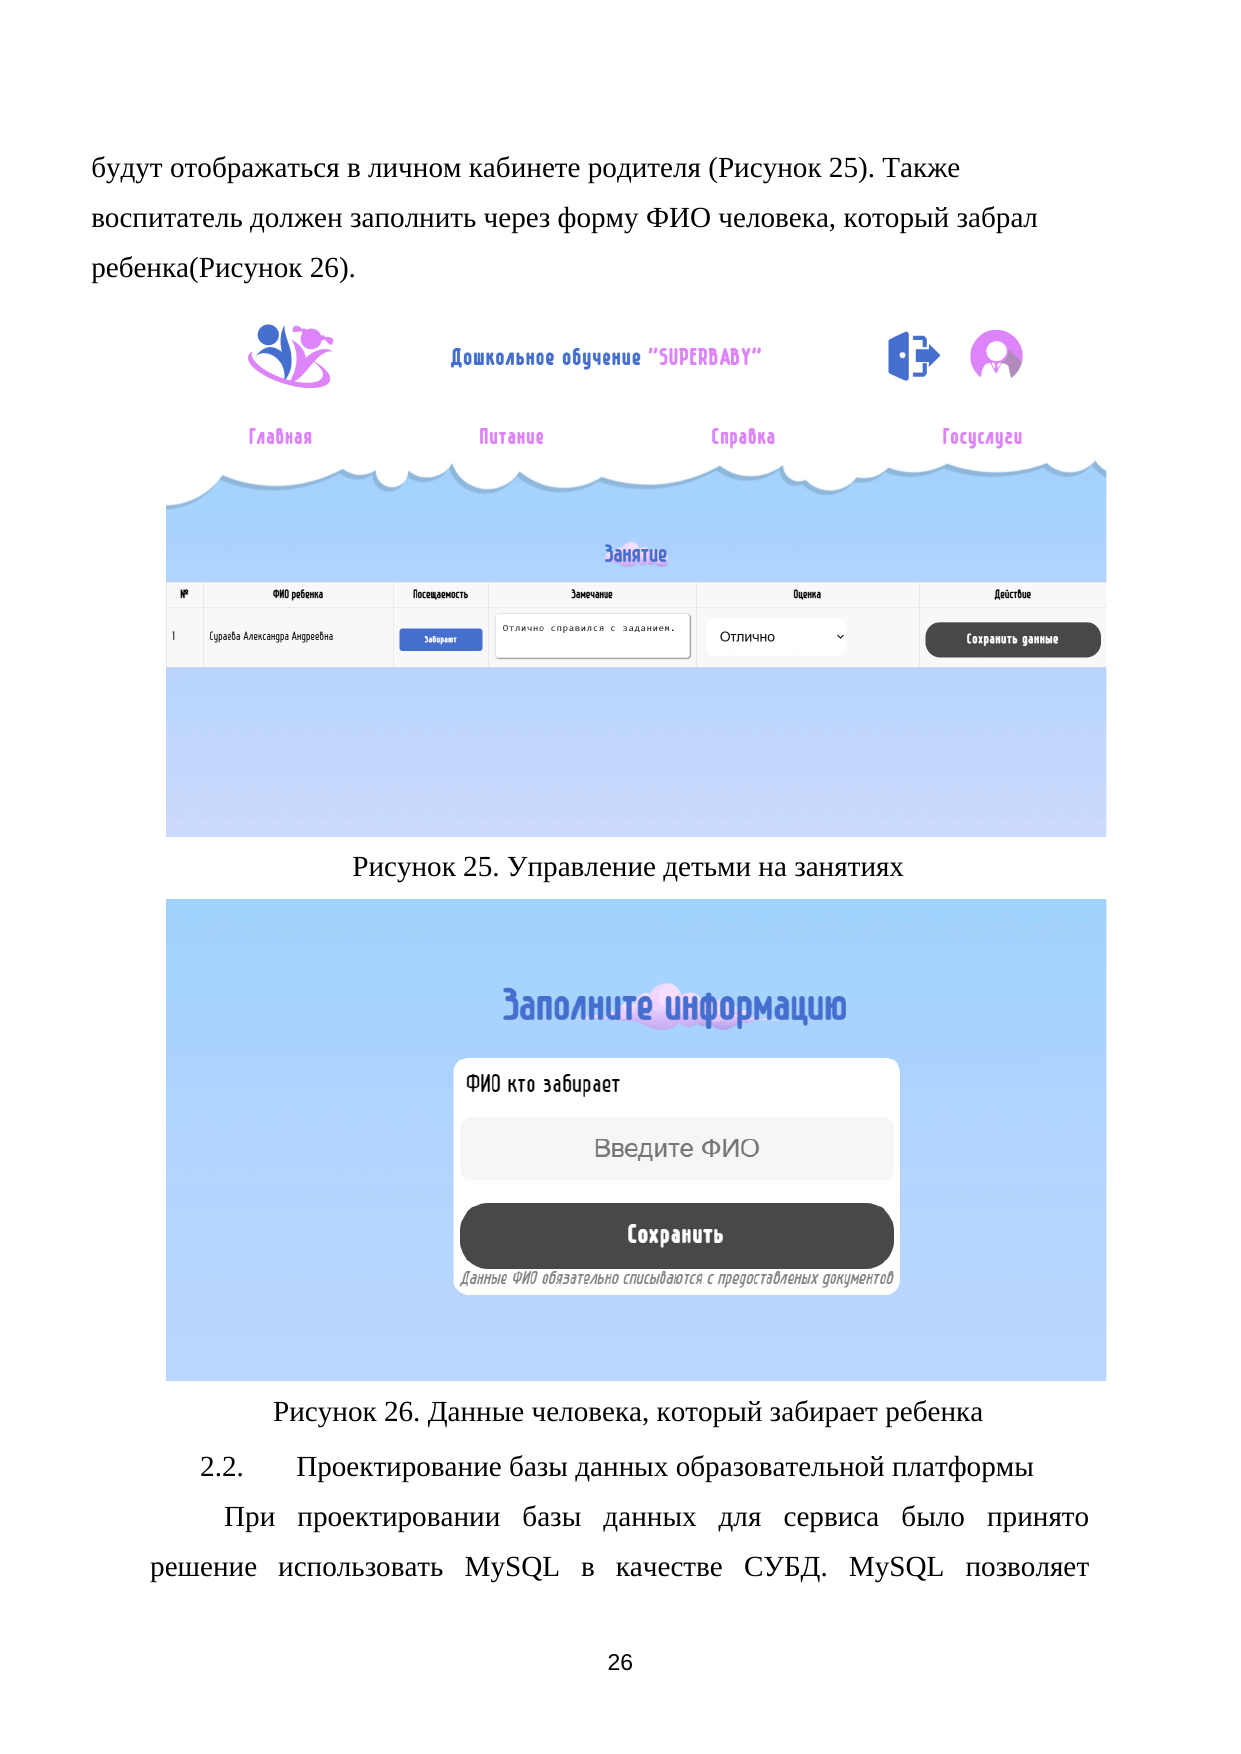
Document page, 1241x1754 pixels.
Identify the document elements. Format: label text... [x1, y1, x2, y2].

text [150, 1499, 1090, 1583]
text Рисунок 25. Управление детьми на занятиях [91, 849, 1090, 883]
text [91, 150, 1090, 284]
subtitle Проектирование базы данных образовательной платформы [187, 1449, 1090, 1482]
text Рисунок 26. Данные человека, который забирает ребенка [91, 1394, 1090, 1428]
picture [166, 301, 1107, 837]
picture [166, 899, 1107, 1381]
